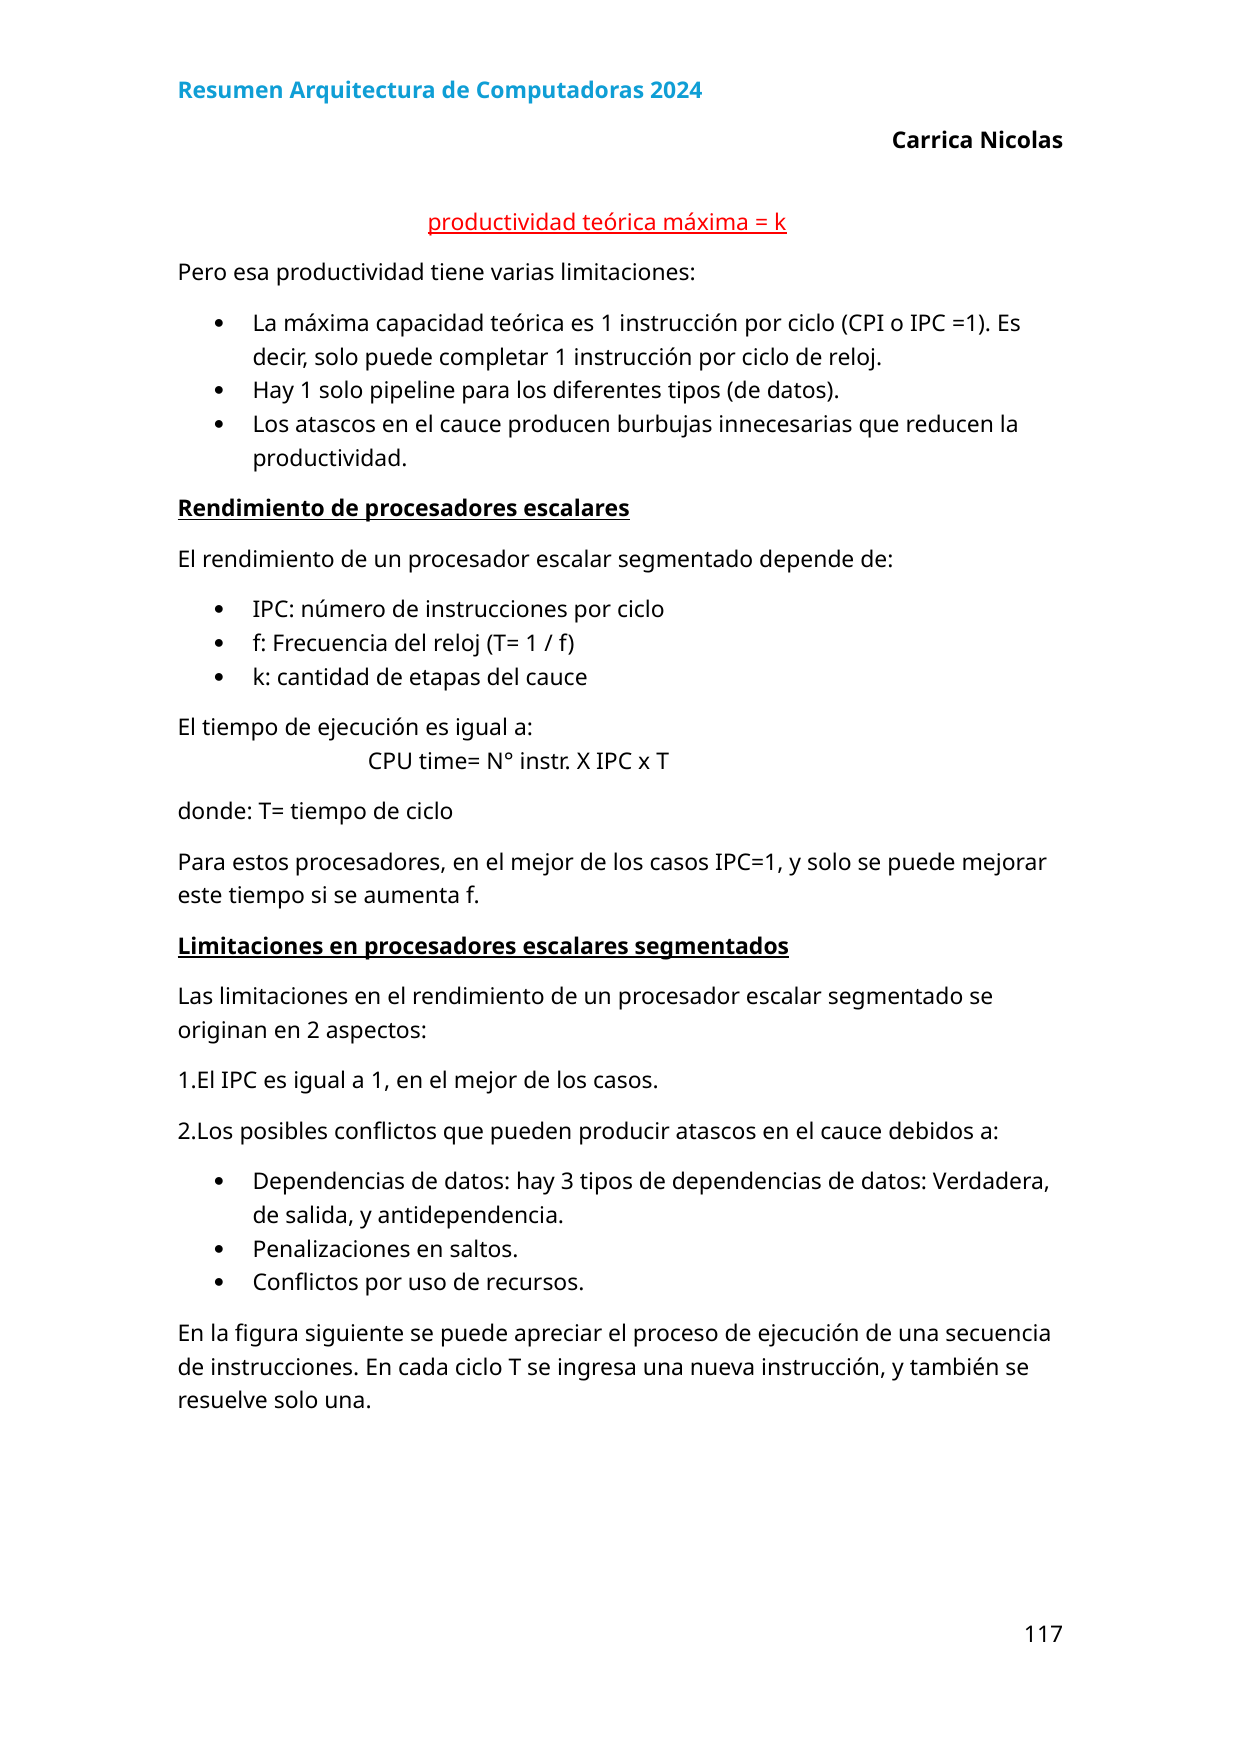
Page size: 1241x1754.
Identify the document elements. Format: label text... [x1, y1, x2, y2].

list k: cantidad de etapas del cauce [215, 660, 1063, 692]
list Hay 1 solo pipeline para los diferentes tipos (de datos). [215, 374, 1063, 405]
text donde: T= tiempo de ciclo [177, 795, 1063, 826]
text El tiempo de ejecución es igual a: CPU time= N° instr. X IPC x T [177, 711, 1063, 776]
text 1.El IPC es igual a 1, en el mejor de los casos. [177, 1064, 1063, 1095]
list Dependencias de datos: hay 3 tipos de dependencias de datos: Verdadera, de salida, y antidependencia. [215, 1165, 1063, 1230]
text Rendimiento de procesadores escalares [177, 492, 1063, 523]
text El rendimiento de un procesador escalar segmentado depende de: [177, 542, 1063, 574]
text Para estos procesadores, en el mejor de los casos IPC=1, y solo se puede mejorar este tiempo si se aumenta f. [177, 845, 1063, 910]
list f: Frecuencia del reloj (T= 1 / f) [215, 627, 1063, 658]
list Los atascos en el cauce producen burbujas innecesarias que reducen la productividad. [215, 408, 1063, 473]
text Las limitaciones en el rendimiento de un procesador escalar segmentado se originan en 2 aspectos: [177, 980, 1063, 1045]
text 2.Los posibles conflictos que pueden producir atascos en el cauce debidos a: [177, 1114, 1063, 1146]
text productividad teórica máxima = k [177, 206, 1063, 237]
list La máxima capacidad teórica es 1 instrucción por ciclo (CPI o IPC =1). Es decir, solo puede completar 1 instrucción por ciclo de reloj. [215, 307, 1063, 372]
text Limitaciones en procesadores escalares segmentados [177, 929, 1063, 961]
text En la figura siguiente se puede apreciar el proceso de ejecución de una secuencia de instrucciones. En cada ciclo T se ingresa una nueva instrucción, y también se resuelve solo una. [177, 1317, 1063, 1415]
text Pero esa productividad tiene varias limitaciones: [177, 256, 1063, 287]
list Penalizaciones en saltos. [215, 1232, 1063, 1264]
list Conflictos por uso de recursos. [215, 1266, 1063, 1297]
list IPC: número de instrucciones por ciclo [215, 593, 1063, 624]
